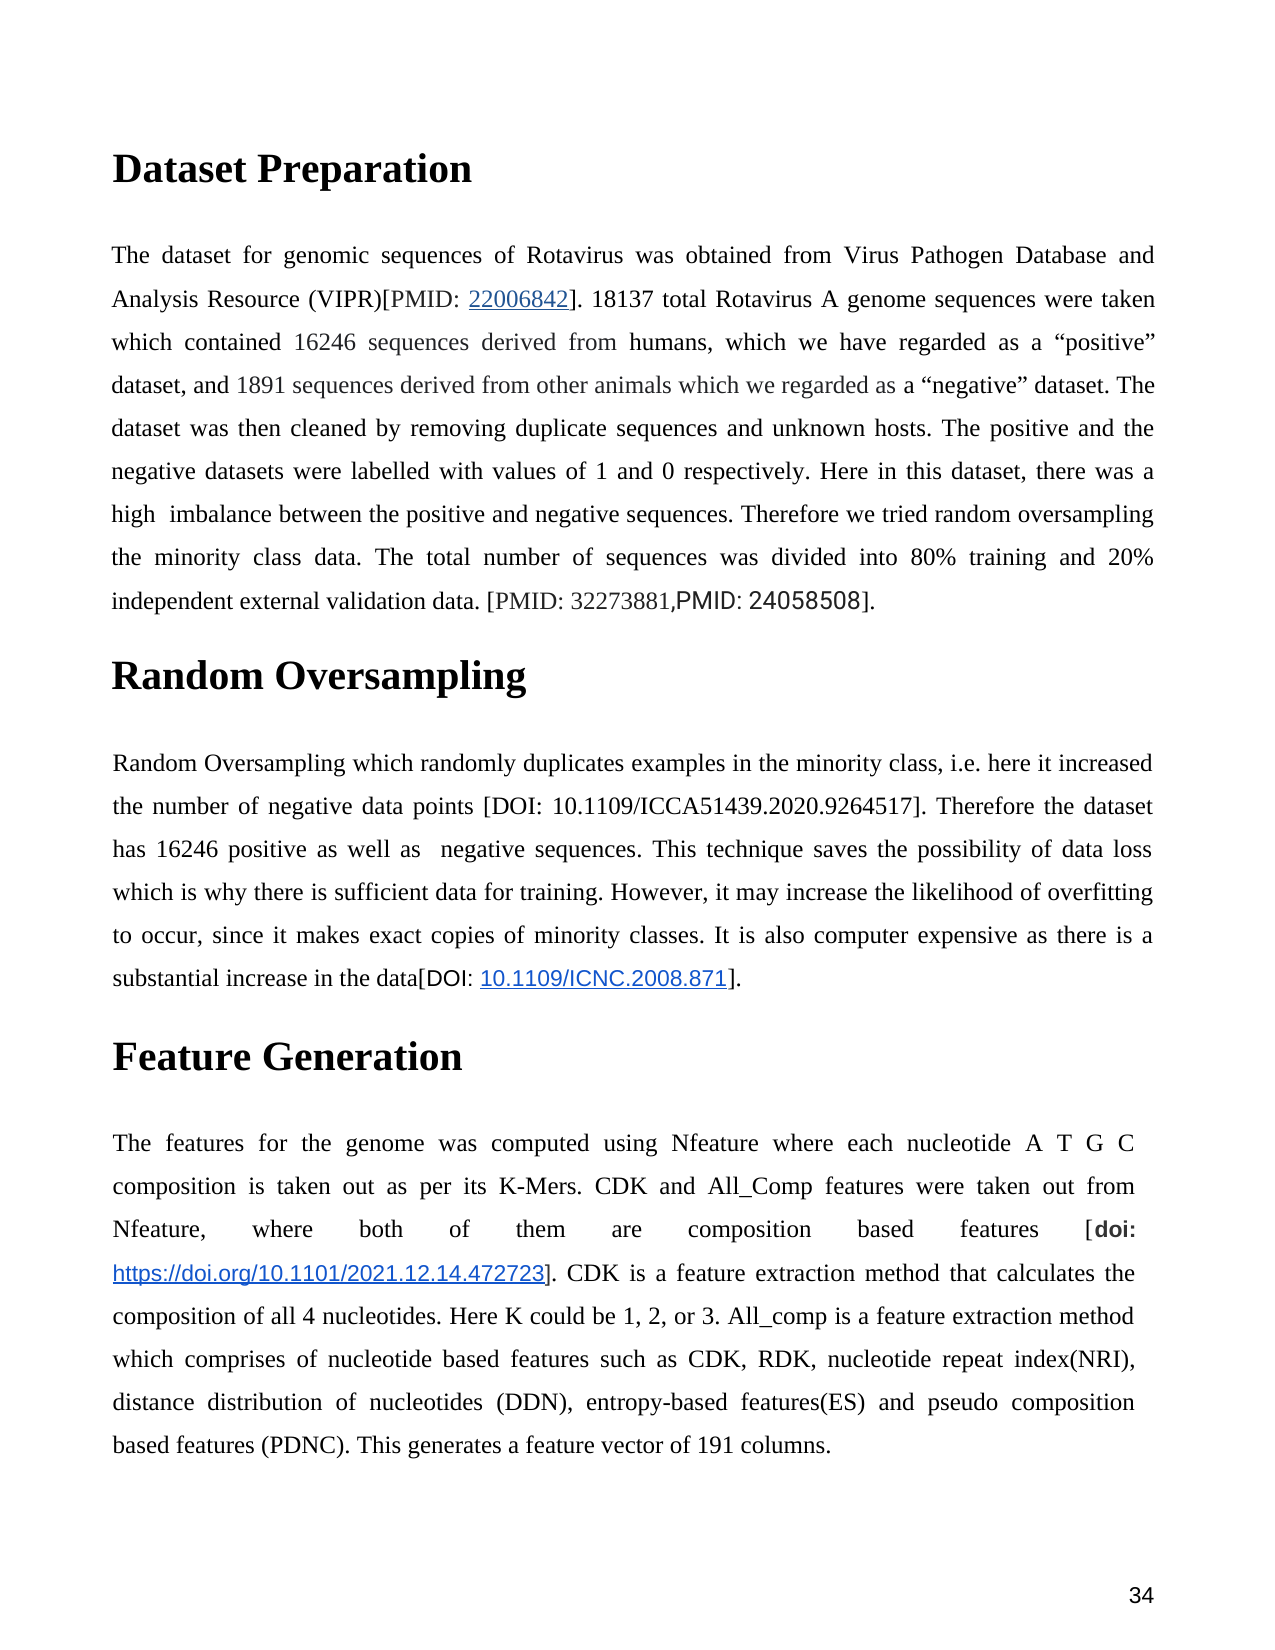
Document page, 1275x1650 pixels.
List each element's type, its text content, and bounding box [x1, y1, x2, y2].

text The dataset for genomic sequences of Rotavirus was obtained from Virus Pathogen Database and Analysis Resource (VIPR)[PMID: 22006842]. 18137 total Rotavirus A genome sequences were taken which contained 16246 sequences derived from humans, which we have regarded as a “positive” dataset, and 1891 sequences derived from other animals which we regarded as a “negative” dataset. The dataset was then cleaned by removing duplicate sequences and unknown hosts. The positive and the negative datasets were labelled with values of 1 and 0 respectively. Here in this dataset, there was a high imbalance between the positive and negative sequences. Therefore we tried random oversampling the minority class data. The total number of sequences was divided into 80% training and 20% independent external validation data. [PMID: 32273881,PMID: 24058508]. [111, 241, 1156, 615]
subtitle Random Oversampling [111, 651, 1156, 699]
text The features for the genome was computed using Nfeature where each nucleotide A T G C composition is taken out as per its K-Mers. CDK and All_Comp features were taken out from Nfeature, where both of them are composition based features [doi: https://doi.org/10.1101/2021.12.14.472723]. CDK is a feature extraction method that calculates the composition of all 4 nucleotides. Here K could be 1, 2, or 3. All_comp is a feature extraction method which comprises of nucleotide based features such as CDK, RDK, nucleotide repeat index(NRI), distance distribution of nucleotides (DDN), entropy-based features(ES) and pseudo composition based features (PDNC). This generates a feature vector of 191 columns. [112, 1128, 1136, 1459]
text Random Oversampling which randomly duplicates examples in the minority class, i.e. here it increased the number of negative data points [DOI: 10.1109/ICCA51439.2020.9264517]. Therefore the dataset has 16246 positive as well as negative sequences. This technique saves the possibility of data loss which is why there is sufficient data for training. However, it may increase the likelihood of overfitting to occur, since it makes exact copies of minority classes. It is also computer expensive as there is a substantial increase in the data[DOI: 10.1109/ICNC.2008.871]. [112, 748, 1154, 992]
subtitle Dataset Preparation [112, 144, 1154, 192]
subtitle Feature Generation [112, 1031, 1154, 1079]
